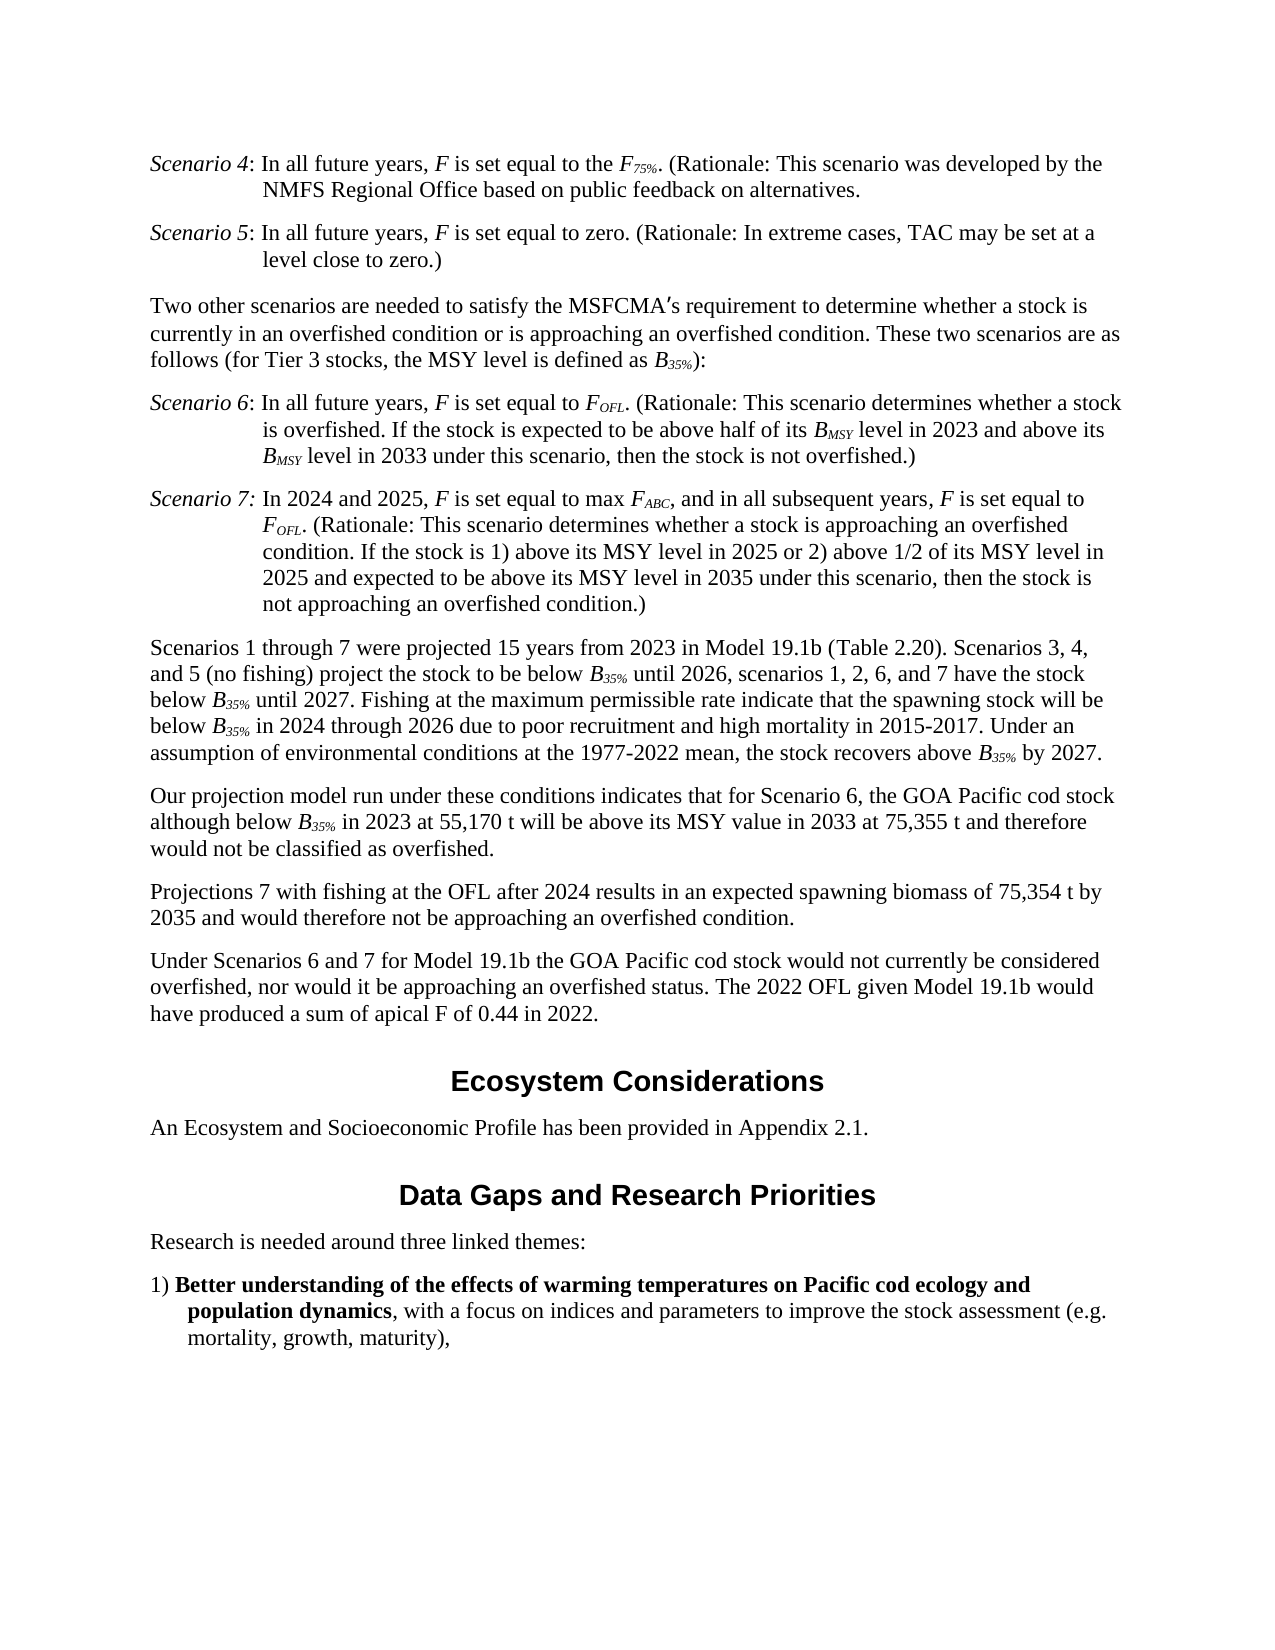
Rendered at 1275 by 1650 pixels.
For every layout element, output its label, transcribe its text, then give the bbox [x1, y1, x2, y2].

text Two other scenarios are needed to satisfy the MSFCMA’s requirement to determine whether a stock is currently in an overfished condition or is approaching an overfished condition. These two scenarios are as follows (for Tier 3 stocks, the MSY level is defined as B35%): [150, 289, 1125, 373]
text Scenario 7: In 2024 and 2025, F is set equal to max FABC, and in all subsequent years, F is set equal to FOFL. (Rationale: This scenario determines whether a stock is approaching an overfished condition. If the stock is 1) above its MSY level in 2025 or 2) above 1/2 of its MSY level in 2025 and expected to be above its MSY level in 2035 under this scenario, then the stock is not approaching an overfished condition.) [150, 485, 1125, 617]
text Scenario 5: In all future years, F is set equal to zero. (Rationale: In extreme cases, TAC may be set at a level close to zero.) [150, 219, 1125, 272]
text Projections 7 with fishing at the OFL after 2024 results in an expected spawning biomass of 75,354 t by 2035 and would therefore not be approaching an overfished condition. [150, 878, 1125, 930]
subtitle Data Gaps and Research Priorities [150, 1178, 1125, 1211]
text Scenarios 1 through 7 were projected 15 years from 2023 in Model 19.1b (Table 2.20). Scenarios 3, 4, and 5 (no fishing) project the stock to be below B35% until 2026, scenarios 1, 2, 6, and 7 have the stock below B35% until 2027. Fishing at the maximum permissible rate indicate that the spawning stock will be below B35% in 2024 through 2026 due to poor recruitment and high mortality in 2015-2017. Under an assumption of environmental conditions at the 1977-2022 mean, the stock recovers above B35% by 2027. [150, 633, 1125, 765]
text Scenario 6: In all future years, F is set equal to FOFL. (Rationale: This scenario determines whether a stock is overfished. If the stock is expected to be above half of its BMSY level in 2023 and above its BMSY level in 2033 under this scenario, then the stock is not overfished.) [150, 389, 1125, 468]
text Our projection model run under these conditions indicates that for Scenario 6, the GOA Pacific cod stock although below B35% in 2023 at 55,170 t will be above its MSY value in 2033 at 75,355 t and therefore would not be classified as overfished. [150, 782, 1125, 861]
text Research is needed around three linked themes: [150, 1228, 1125, 1254]
text An Ecosystem and Socioeconomic Profile has been provided in Appendix 2.1. [150, 1114, 1125, 1140]
text 1) Better understanding of the effects of warming temperatures on Pacific cod ecology and population dynamics, with a focus on indices and parameters to improve the stock assessment (e.g. mortality, growth, maturity), [150, 1271, 1125, 1350]
subtitle Ecosystem Considerations [150, 1064, 1125, 1097]
text Under Scenarios 6 and 7 for Model 19.1b the GOA Pacific cod stock would not currently be considered overfished, nor would it be approaching an overfished status. The 2022 OFL given Model 19.1b would have produced a sum of apical F of 0.44 in 2022. [150, 947, 1125, 1026]
text Scenario 4: In all future years, F is set equal to the F75%. (Rationale: This scenario was developed by the NMFS Regional Office based on public feedback on alternatives. [150, 150, 1125, 203]
